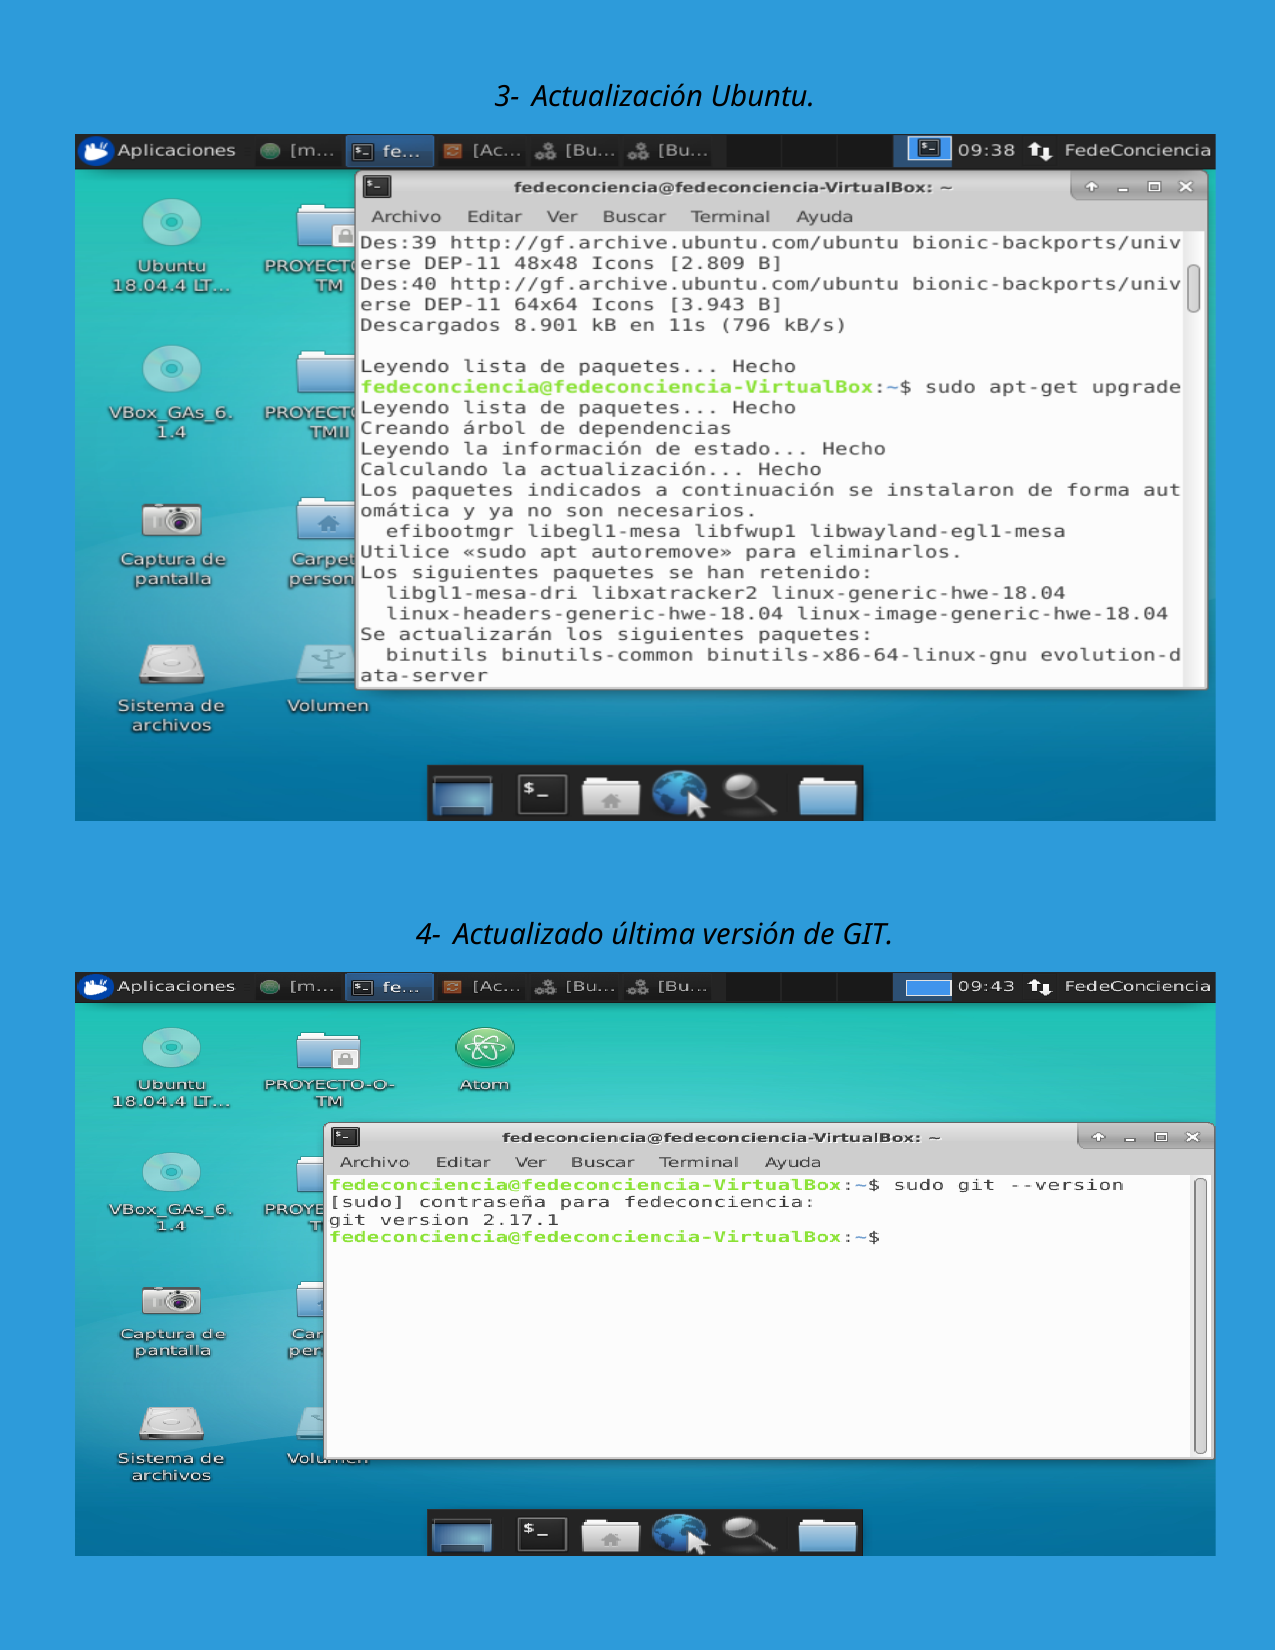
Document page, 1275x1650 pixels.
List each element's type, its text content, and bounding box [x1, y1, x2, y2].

list Actualización Ubuntu. [112, 75, 1200, 115]
list Actualizado última versión de GIT. [112, 913, 1200, 953]
picture [428, 765, 863, 821]
picture [428, 1510, 862, 1556]
picture [75, 134, 1216, 744]
picture [75, 972, 1216, 1491]
